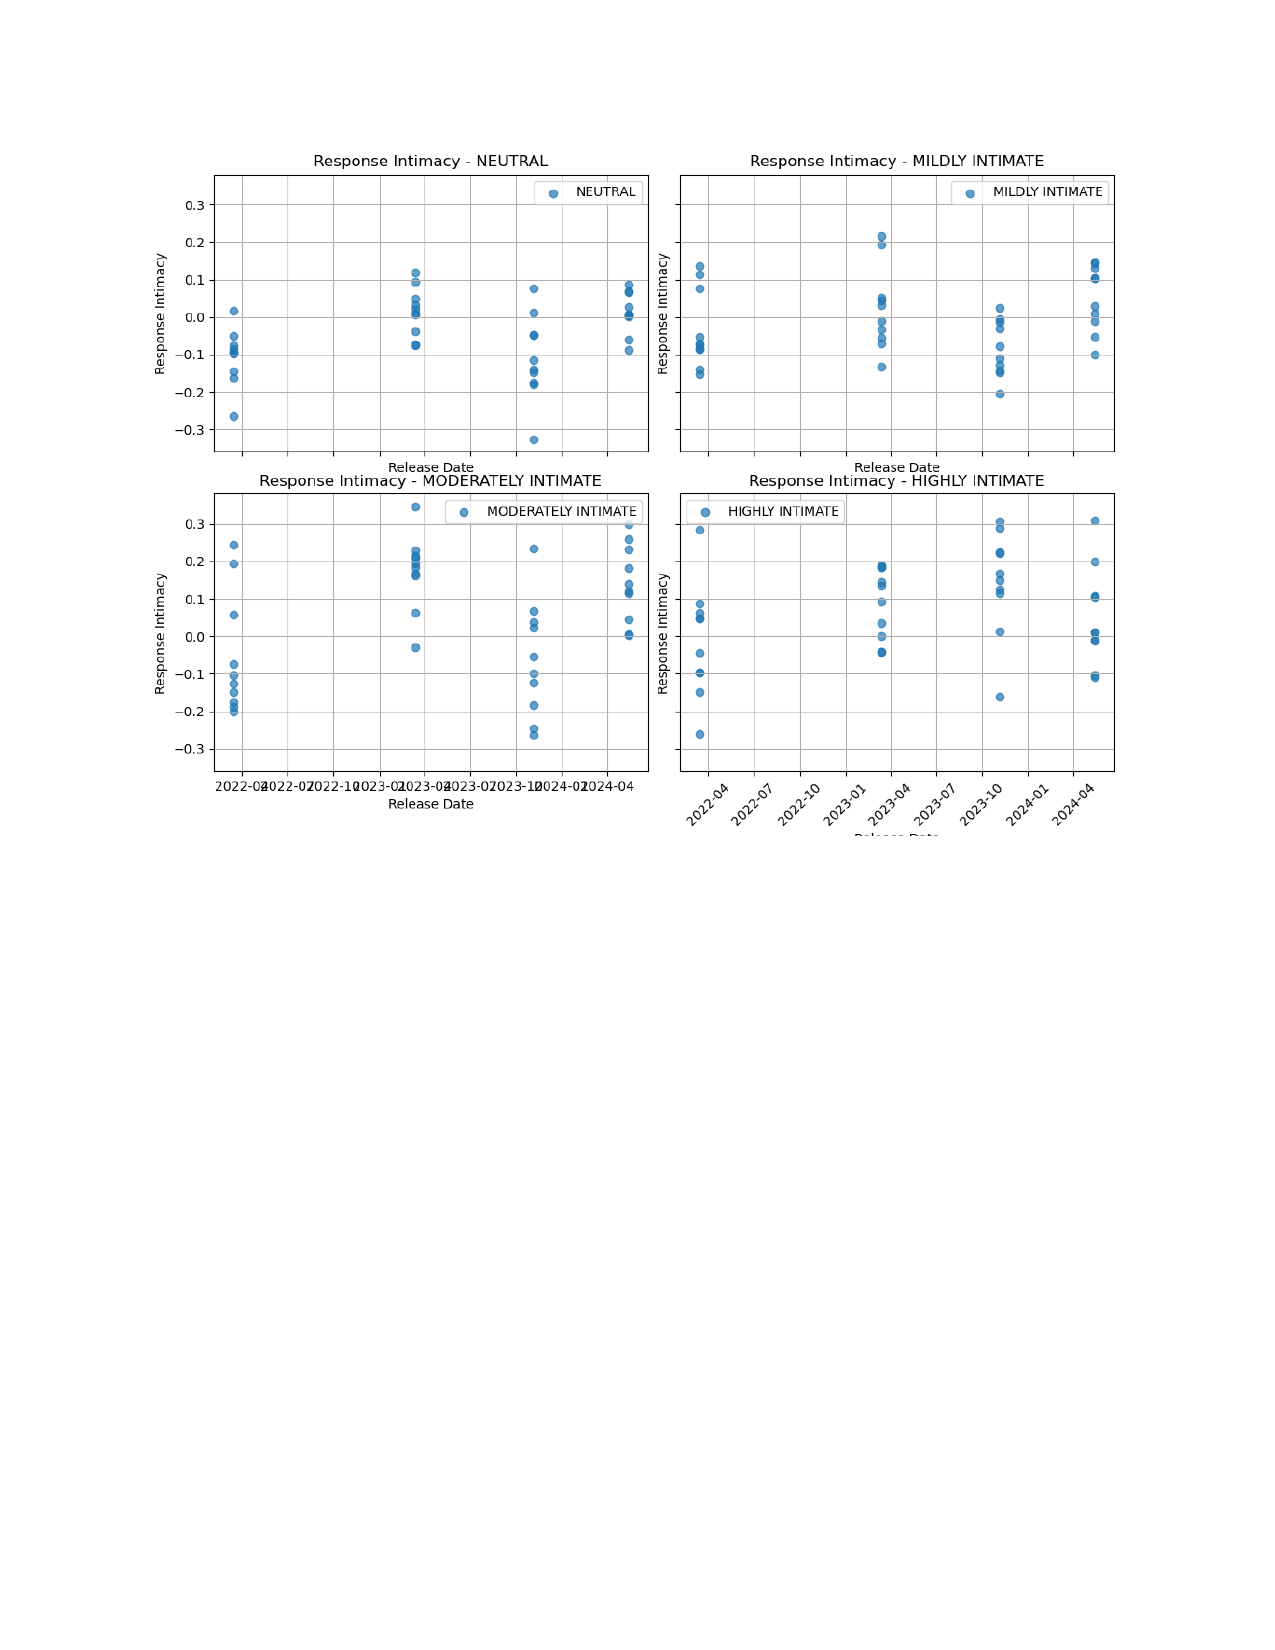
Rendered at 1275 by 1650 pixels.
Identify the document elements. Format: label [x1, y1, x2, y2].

picture [150, 150, 1125, 836]
